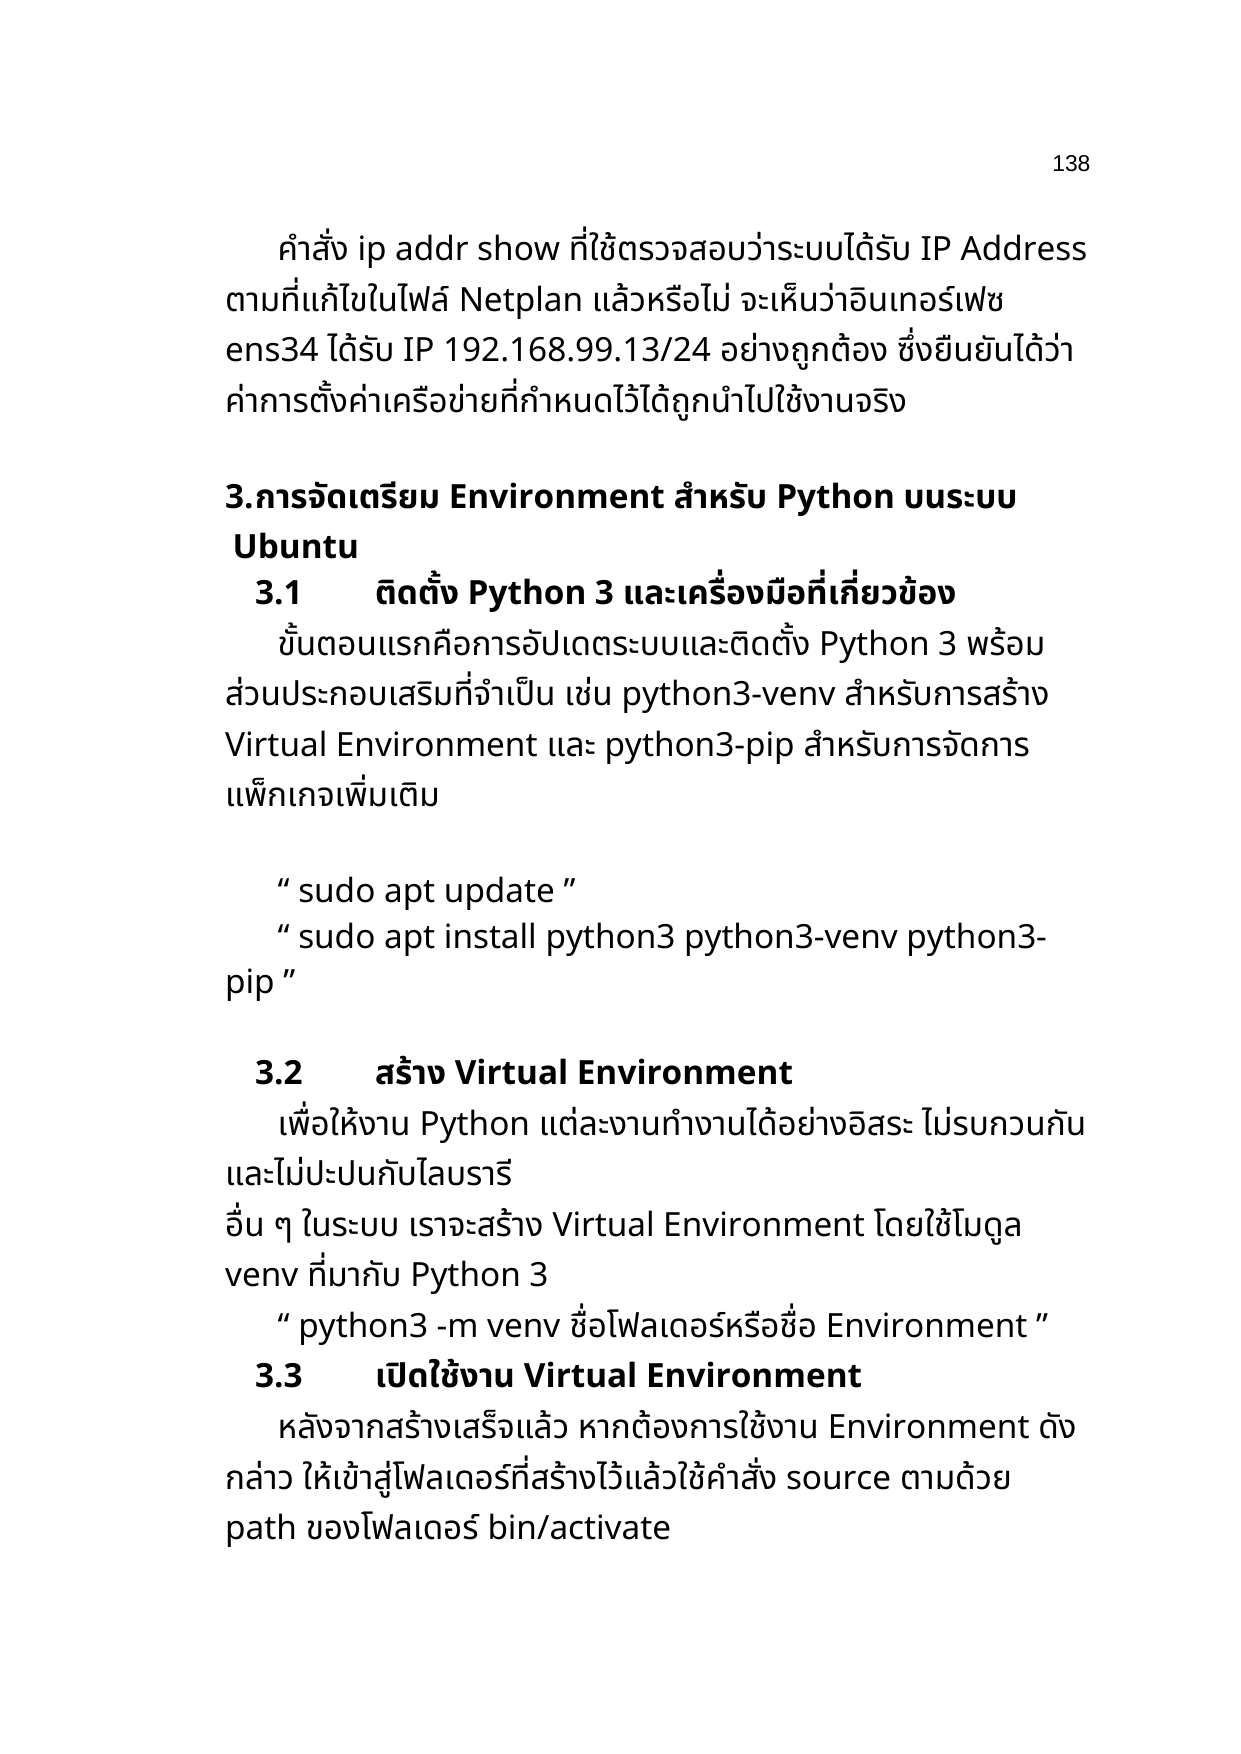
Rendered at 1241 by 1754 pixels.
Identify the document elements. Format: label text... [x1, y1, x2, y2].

list การจัดเตรียม Environment สำหรับ Python บนระบบ Ubuntu [225, 473, 1090, 569]
text “ sudo apt update ” [225, 867, 1090, 912]
text “ python3 -m venv ชื่อโฟลเดอร์หรือชื่อ Environment ” [225, 1302, 1090, 1352]
text ขั้นตอนแรกคือการอัปเดตระบบและติดตั้ง Python 3 พร้อมส่วนประกอบเสริมที่จำเป็น เช่น python3-venv สำหรับการสร้าง Virtual Environment และ python3-pip สำหรับการจัดการแพ็กเกจเพิ่มเติม [225, 619, 1090, 822]
list ติดตั้ง Python 3 และเครื่องมือที่เกี่ยวข้อง [255, 569, 1090, 619]
text คำสั่ง ip addr show ที่ใช้ตรวจสอบว่าระบบได้รับ IP Address ตามที่แก้ไขในไฟล์ Netplan แล้วหรือไม่ จะเห็นว่าอินเทอร์เฟซ ens34 ได้รับ IP 192.168.99.13/24 อย่างถูกต้อง ซึ่งยืนยันได้ว่าค่าการตั้งค่าเครือข่ายที่กำหนดไว้ได้ถูกนำไปใช้งานจริง [225, 225, 1090, 427]
list เปิดใช้งาน Virtual Environment [255, 1352, 1090, 1403]
text “ sudo apt install python3 python3-venv python3-pip ” [225, 912, 1090, 1003]
text เพื่อให้งาน Python แต่ละงานทำงานได้อย่างอิสระ ไม่รบกวนกัน และไม่ปะปนกับไลบรารี [225, 1099, 1090, 1200]
text หลังจากสร้างเสร็จแล้ว หากต้องการใช้งาน Environment ดังกล่าว ให้เข้าสู่โฟลเดอร์ที่สร้างไว้แล้วใช้คำสั่ง source ตามด้วย path ของโฟลเดอร์ bin/activate [225, 1403, 1090, 1555]
text อื่น ๆ ในระบบ เราจะสร้าง Virtual Environment โดยใช้โมดูล venv ที่มากับ Python 3 [225, 1200, 1090, 1302]
list สร้าง Virtual Environment [255, 1049, 1090, 1099]
